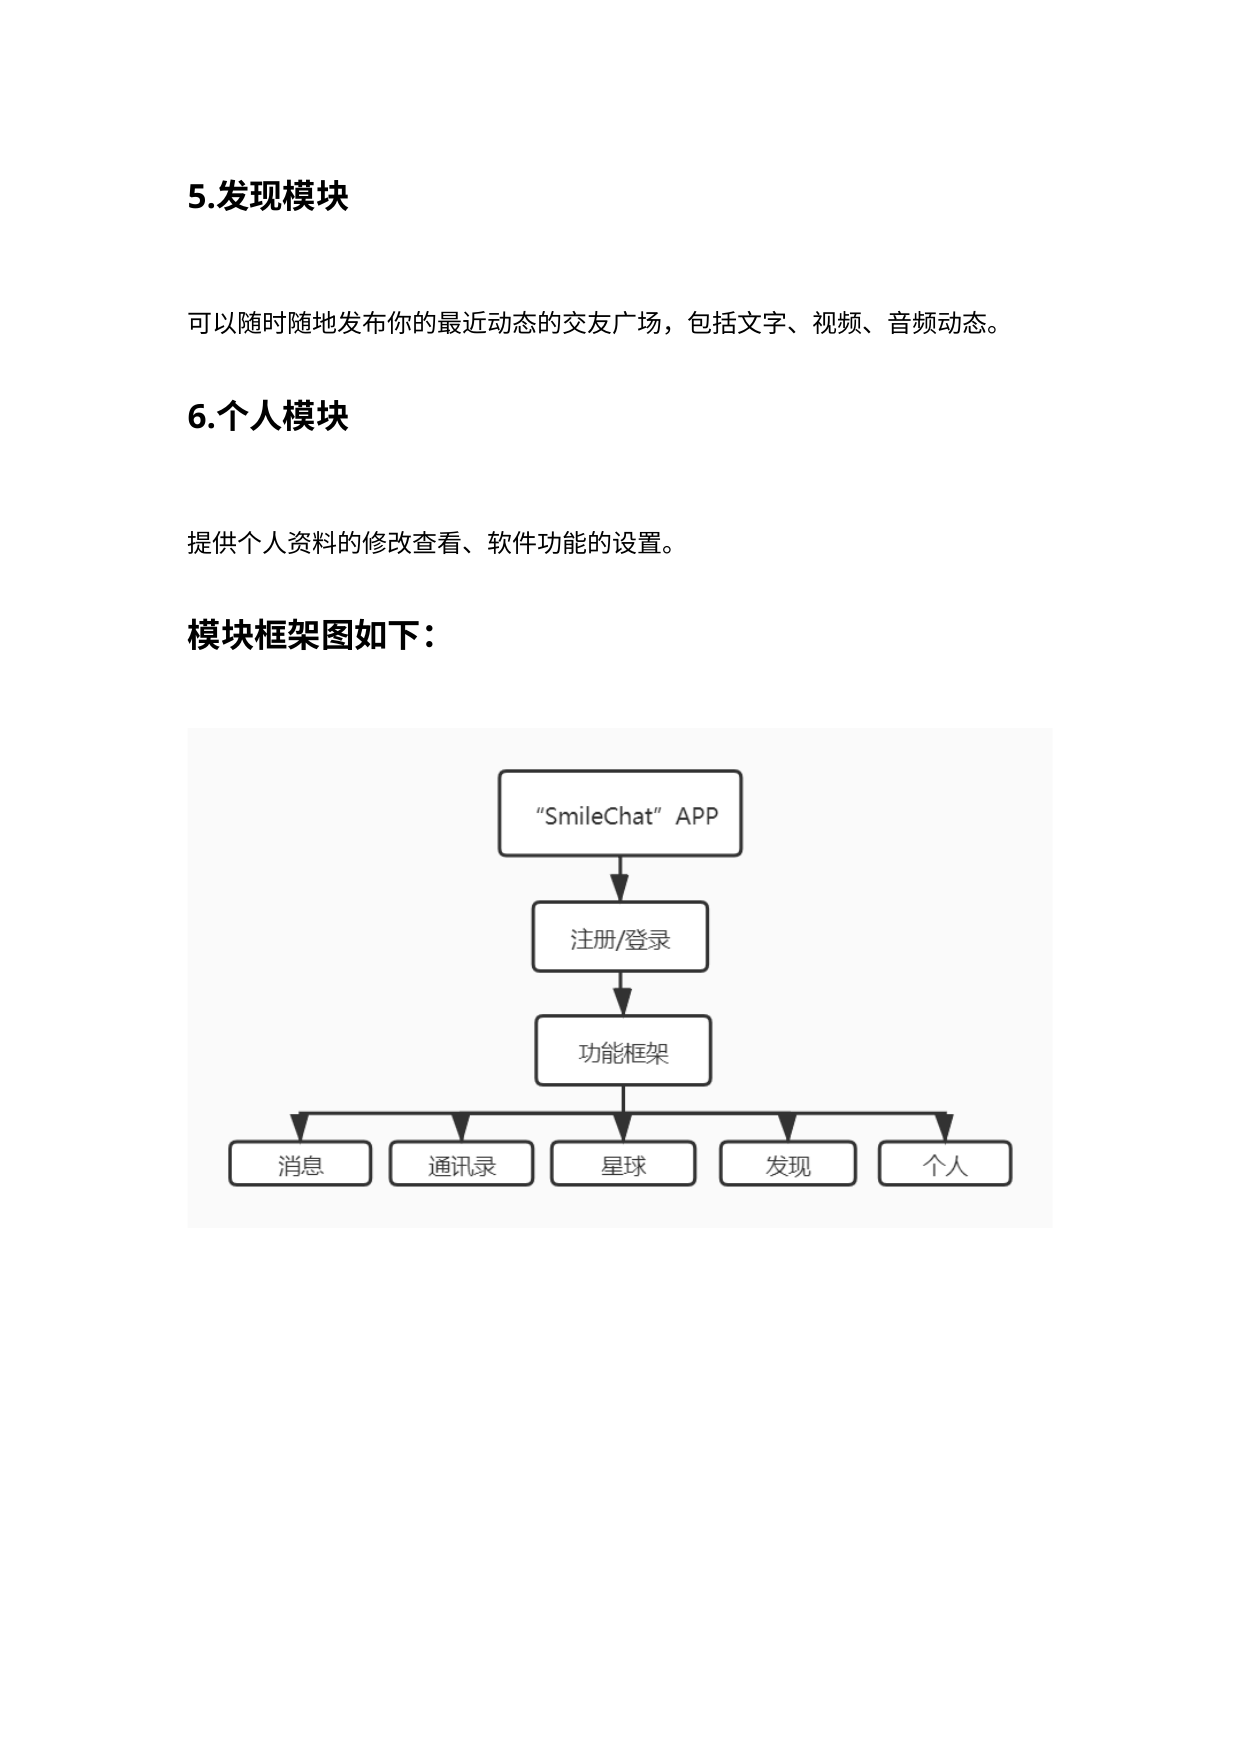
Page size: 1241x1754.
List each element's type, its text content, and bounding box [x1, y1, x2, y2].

subtitle 6.个人模块 [187, 381, 1053, 446]
subtitle 5.发现模块 [187, 162, 1053, 227]
text 提供个人资料的修改查看、软件功能的设置。 [187, 509, 1053, 574]
text 可以随时随地发布你的最近动态的交友广场，包括文字、视频、音频动态。 [187, 289, 1053, 354]
subtitle 模块框架图如下： [187, 601, 1053, 666]
picture [187, 728, 1053, 1228]
